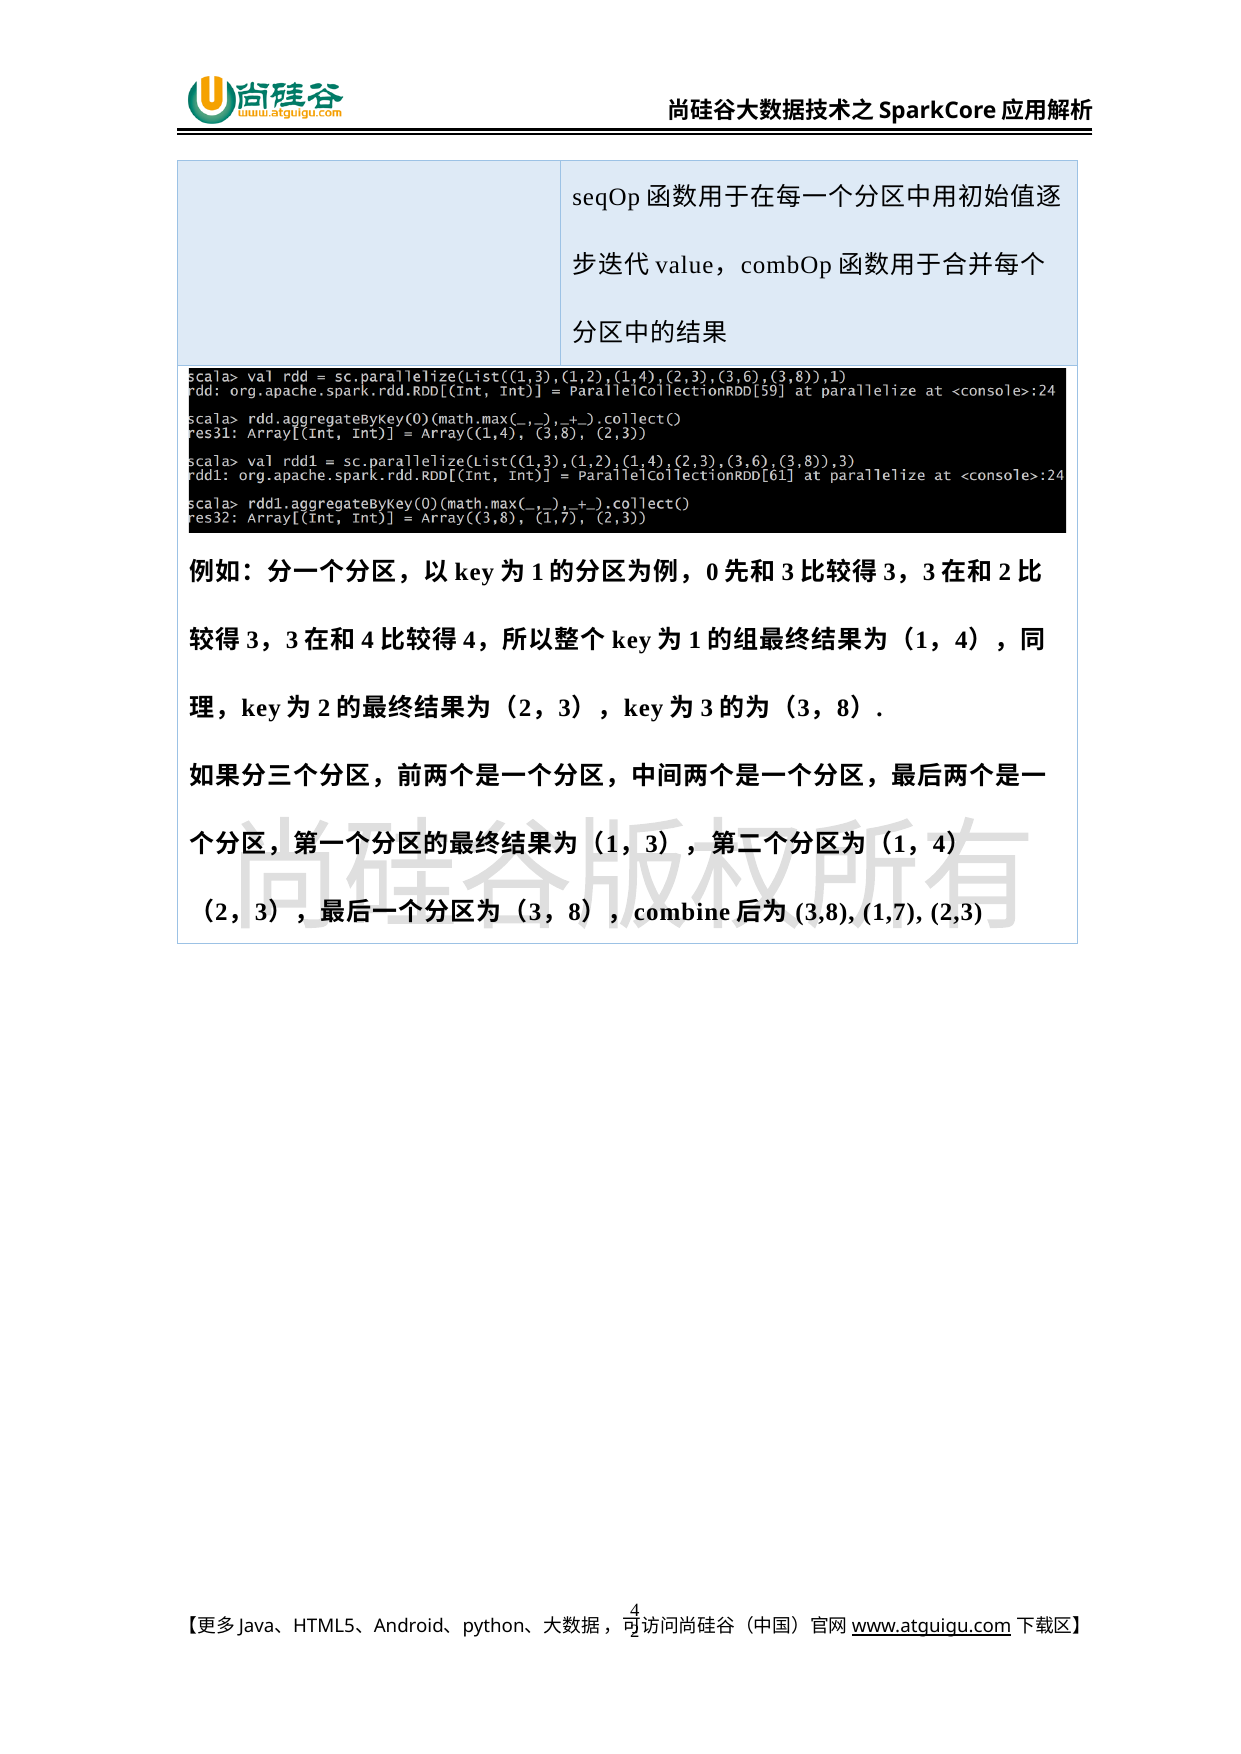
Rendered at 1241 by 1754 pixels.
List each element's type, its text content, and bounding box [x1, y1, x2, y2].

picture [188, 368, 1067, 533]
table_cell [178, 161, 560, 365]
picture [177, 68, 362, 128]
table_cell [561, 161, 1077, 365]
table_cell 例如：分一个分区，以key为1的分区为例，0先和3比较得3，3在和2比较得3，3在和4比较得4，所以整个key为1的组最终结果为（1，4），同理，key为2的最终结果为（2，3），key为3的为（3，8）. 如果分三个分区，前两个是一个分区，中间两个是一个分区，最后两个是一个分区，第一个分区的最终结果为（1，3），第二个分区为（1，4）（2，3），最后一个分区为（3，8），combine后为 (3,8), (1,7), (2,3) [178, 366, 1077, 943]
